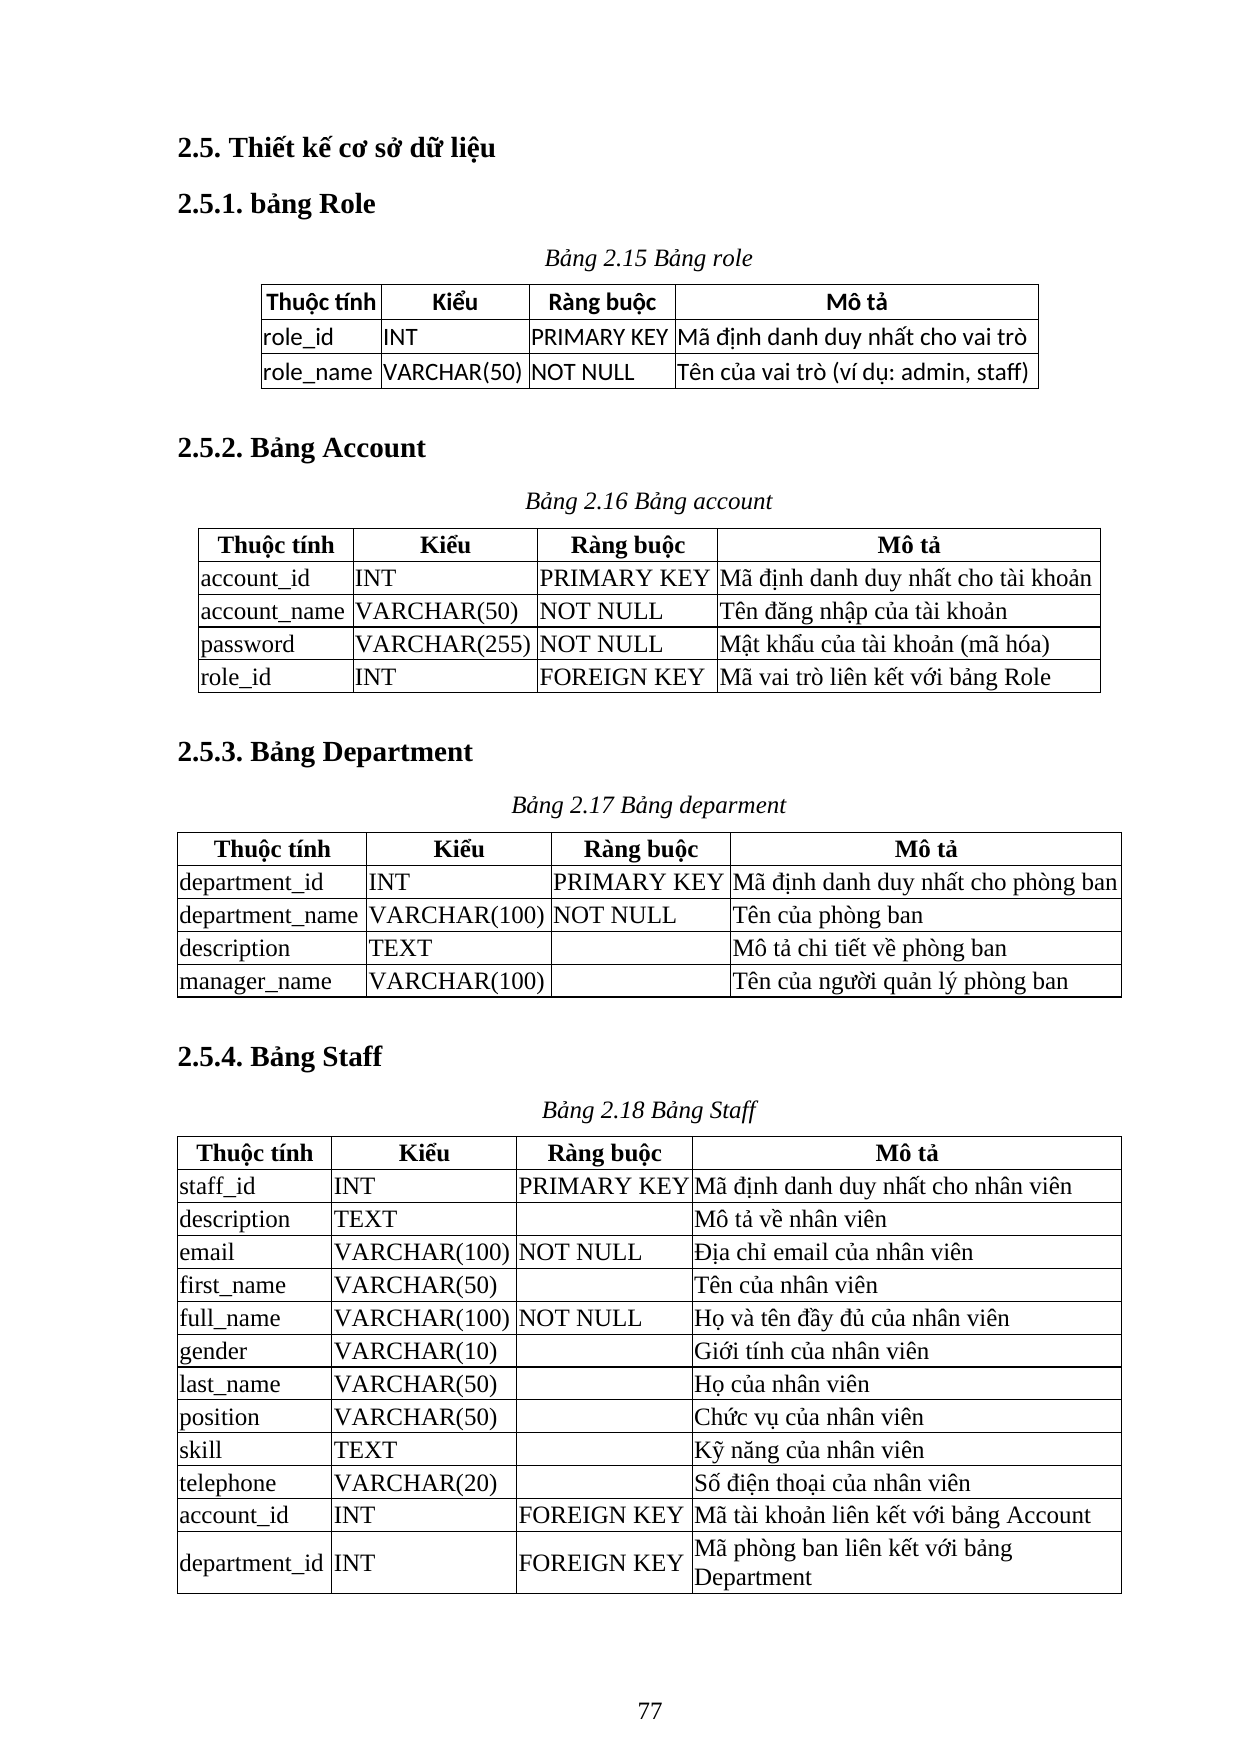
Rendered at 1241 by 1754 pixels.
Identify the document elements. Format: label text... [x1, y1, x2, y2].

table_header Ràng buộc [538, 529, 717, 561]
table_header Thuộc tính [199, 529, 353, 561]
table_header Ràng buộc [552, 833, 730, 865]
table_cell Mã phòng ban liên kết với bảng Department [693, 1532, 1121, 1593]
table_cell [552, 965, 730, 996]
text 2.5.1. bảng Role [177, 187, 1122, 220]
table_cell Mã định danh duy nhất cho tài khoản [718, 562, 1100, 593]
table_cell [517, 1400, 692, 1432]
table_cell Tên của người quản lý phòng ban [731, 965, 1121, 996]
table_cell TEXT [332, 1433, 516, 1465]
table_cell Mật khẩu của tài khoản (mã hóa) [718, 628, 1100, 659]
text Bảng 2.15 Bảng role [177, 243, 1122, 271]
text Bảng 2.16 Bảng account [177, 486, 1122, 515]
table_cell Số điện thoại của nhân viên [693, 1466, 1121, 1498]
table_cell PRIMARY KEY [552, 866, 730, 898]
table_cell INT [332, 1532, 516, 1593]
table_cell gender [178, 1335, 331, 1366]
table_cell NOT NULL [517, 1302, 692, 1333]
table_cell VARCHAR(50) [382, 354, 529, 388]
table_header Kiểu [354, 529, 537, 561]
table_cell VARCHAR(50) [332, 1269, 516, 1301]
text Bảng 2.17 Bảng deparment [177, 791, 1122, 819]
table_cell telephone [178, 1466, 331, 1498]
table_cell Tên của vai trò (ví dụ: admin, staff) [676, 354, 1038, 388]
table_cell description [178, 1203, 331, 1235]
table_cell PRIMARY KEY [538, 562, 717, 593]
table_cell INT [354, 562, 537, 593]
table_cell VARCHAR(100) [332, 1302, 516, 1333]
text 2.5.4. Bảng Staff [177, 1039, 1122, 1072]
table_cell Họ và tên đầy đủ của nhân viên [693, 1302, 1121, 1333]
table_cell INT [382, 320, 529, 353]
table_cell FOREIGN KEY [517, 1532, 692, 1593]
text 2.5.3. Bảng Department [177, 734, 1122, 768]
table_header Thuộc tính [178, 1137, 331, 1169]
table_cell INT [354, 660, 537, 692]
table_cell position [178, 1400, 331, 1432]
table_header Thuộc tính [178, 833, 366, 865]
table_cell [517, 1368, 692, 1399]
table_cell manager_name [178, 965, 366, 996]
table_cell PRIMARY KEY [530, 320, 675, 353]
table_cell INT [332, 1499, 516, 1531]
table_header Kiểu [332, 1137, 516, 1169]
table_cell last_name [178, 1368, 331, 1399]
table_cell INT [367, 866, 551, 898]
table_header Mô tả [693, 1137, 1121, 1169]
table_header Thuộc tính [262, 285, 381, 319]
table_cell [517, 1466, 692, 1498]
table_header Ràng buộc [530, 285, 675, 319]
table_cell full_name [178, 1302, 331, 1333]
table_cell Họ của nhân viên [693, 1368, 1121, 1399]
table_cell account_name [199, 595, 353, 626]
table_cell VARCHAR(10) [332, 1335, 516, 1366]
table_header Ràng buộc [517, 1137, 692, 1169]
table_cell FOREIGN KEY [538, 660, 717, 692]
table_cell NOT NULL [538, 595, 717, 626]
table_cell FOREIGN KEY [517, 1499, 692, 1531]
table_cell NOT NULL [552, 899, 730, 931]
table_cell password [199, 628, 353, 659]
table_cell [517, 1433, 692, 1465]
table_header Kiểu [382, 285, 529, 319]
table_cell [552, 932, 730, 963]
table_cell VARCHAR(20) [332, 1466, 516, 1498]
table_cell NOT NULL [530, 354, 675, 388]
table_cell email [178, 1236, 331, 1268]
table_cell Kỹ năng của nhân viên [693, 1433, 1121, 1465]
table_cell Mô tả chi tiết về phòng ban [731, 932, 1121, 963]
table_cell role_name [262, 354, 381, 388]
table_cell Tên của phòng ban [731, 899, 1121, 931]
table_header Mô tả [731, 833, 1121, 865]
table_cell NOT NULL [517, 1236, 692, 1268]
table_header Mô tả [676, 285, 1038, 319]
table_cell account_id [178, 1499, 331, 1531]
table_cell role_id [199, 660, 353, 692]
table_cell first_name [178, 1269, 331, 1301]
table_cell TEXT [367, 932, 551, 963]
table_cell VARCHAR(255) [354, 628, 537, 659]
table_cell department_id [178, 1532, 331, 1593]
table_cell [517, 1335, 692, 1366]
table_cell department_id [178, 866, 366, 898]
text 2.5. Thiết kế cơ sở dữ liệu [177, 131, 1122, 164]
table_cell TEXT [332, 1203, 516, 1235]
table_cell Mã vai trò liên kết với bảng Role [718, 660, 1100, 692]
table_cell Tên của nhân viên [693, 1269, 1121, 1301]
text Bảng 2.18 Bảng Staff [177, 1095, 1122, 1123]
table_cell Chức vụ của nhân viên [693, 1400, 1121, 1432]
table_cell VARCHAR(50) [332, 1368, 516, 1399]
table_cell skill [178, 1433, 331, 1465]
table_cell Tên đăng nhập của tài khoản [718, 595, 1100, 626]
table_cell [517, 1269, 692, 1301]
table_cell Giới tính của nhân viên [693, 1335, 1121, 1366]
table_cell VARCHAR(50) [354, 595, 537, 626]
table_cell [517, 1203, 692, 1235]
table_cell staff_id [178, 1170, 331, 1202]
table_cell Mô tả về nhân viên [693, 1203, 1121, 1235]
table_cell Mã định danh duy nhất cho vai trò [676, 320, 1038, 353]
table_header Mô tả [718, 529, 1100, 561]
table_cell Mã định danh duy nhất cho phòng ban [731, 866, 1121, 898]
table_cell role_id [262, 320, 381, 353]
table_cell VARCHAR(100) [367, 899, 551, 931]
table_cell VARCHAR(50) [332, 1400, 516, 1432]
table_header Kiểu [367, 833, 551, 865]
table_cell Địa chỉ email của nhân viên [693, 1236, 1121, 1268]
table_cell INT [332, 1170, 516, 1202]
text 2.5.2. Bảng Account [177, 430, 1122, 464]
table_cell NOT NULL [538, 628, 717, 659]
table_cell description [178, 932, 366, 963]
table_cell VARCHAR(100) [367, 965, 551, 996]
table_cell department_name [178, 899, 366, 931]
table_cell account_id [199, 562, 353, 593]
table_cell Mã định danh duy nhất cho nhân viên [693, 1170, 1121, 1202]
table_cell VARCHAR(100) [332, 1236, 516, 1268]
table_cell PRIMARY KEY [517, 1170, 692, 1202]
table_cell Mã tài khoản liên kết với bảng Account [693, 1499, 1121, 1531]
